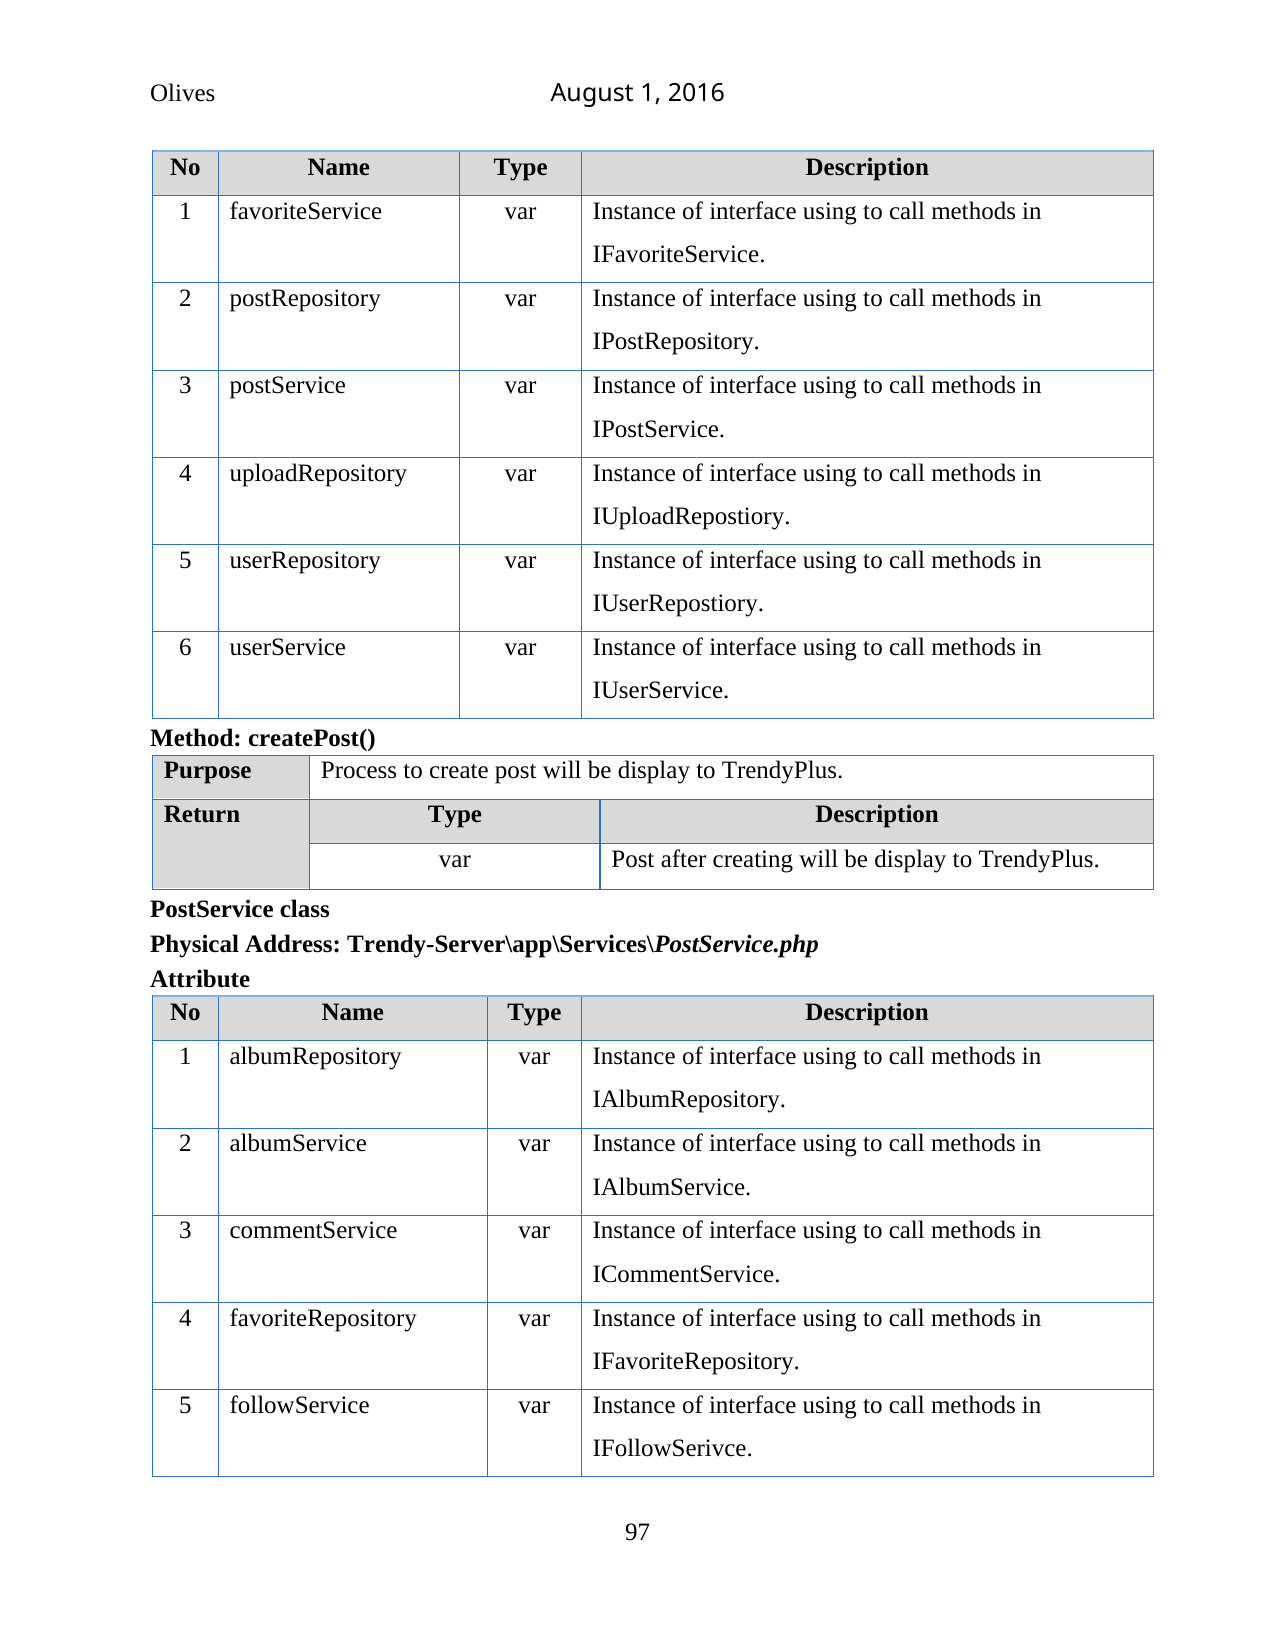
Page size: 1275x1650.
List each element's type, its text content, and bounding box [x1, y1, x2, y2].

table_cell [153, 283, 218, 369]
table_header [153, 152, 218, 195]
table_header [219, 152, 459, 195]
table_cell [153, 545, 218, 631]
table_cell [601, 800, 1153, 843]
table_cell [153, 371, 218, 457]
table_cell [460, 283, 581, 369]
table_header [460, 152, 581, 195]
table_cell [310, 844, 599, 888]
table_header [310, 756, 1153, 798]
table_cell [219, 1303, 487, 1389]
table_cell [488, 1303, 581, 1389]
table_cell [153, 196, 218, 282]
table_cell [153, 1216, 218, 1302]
subtitle Method: createPost() [150, 723, 1125, 752]
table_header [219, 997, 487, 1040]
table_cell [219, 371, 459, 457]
subtitle Attribute [150, 964, 1125, 993]
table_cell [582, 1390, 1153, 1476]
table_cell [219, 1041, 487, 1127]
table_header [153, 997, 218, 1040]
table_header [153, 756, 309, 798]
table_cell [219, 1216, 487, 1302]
subtitle PostService class [150, 894, 1125, 922]
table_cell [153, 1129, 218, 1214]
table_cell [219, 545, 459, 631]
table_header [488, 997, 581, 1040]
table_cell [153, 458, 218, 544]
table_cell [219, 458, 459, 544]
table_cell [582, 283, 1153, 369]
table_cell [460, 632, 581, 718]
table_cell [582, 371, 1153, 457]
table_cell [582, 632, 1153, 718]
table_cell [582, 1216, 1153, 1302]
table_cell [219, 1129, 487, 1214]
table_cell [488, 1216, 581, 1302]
subtitle Physical Address: Trendy-Server\app\Services\PostService.php [150, 929, 1125, 958]
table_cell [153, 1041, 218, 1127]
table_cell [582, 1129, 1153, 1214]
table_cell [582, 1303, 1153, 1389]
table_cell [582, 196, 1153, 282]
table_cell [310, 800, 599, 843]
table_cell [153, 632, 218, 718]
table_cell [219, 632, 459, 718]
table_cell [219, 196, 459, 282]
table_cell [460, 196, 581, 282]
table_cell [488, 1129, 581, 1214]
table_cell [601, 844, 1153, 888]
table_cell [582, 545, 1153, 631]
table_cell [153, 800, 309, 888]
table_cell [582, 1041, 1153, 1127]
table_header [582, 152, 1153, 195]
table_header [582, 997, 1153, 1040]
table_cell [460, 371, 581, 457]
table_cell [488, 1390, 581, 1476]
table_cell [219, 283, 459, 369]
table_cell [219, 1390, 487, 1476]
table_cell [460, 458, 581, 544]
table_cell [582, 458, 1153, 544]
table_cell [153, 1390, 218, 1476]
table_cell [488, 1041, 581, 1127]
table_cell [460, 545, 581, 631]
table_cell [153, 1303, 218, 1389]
